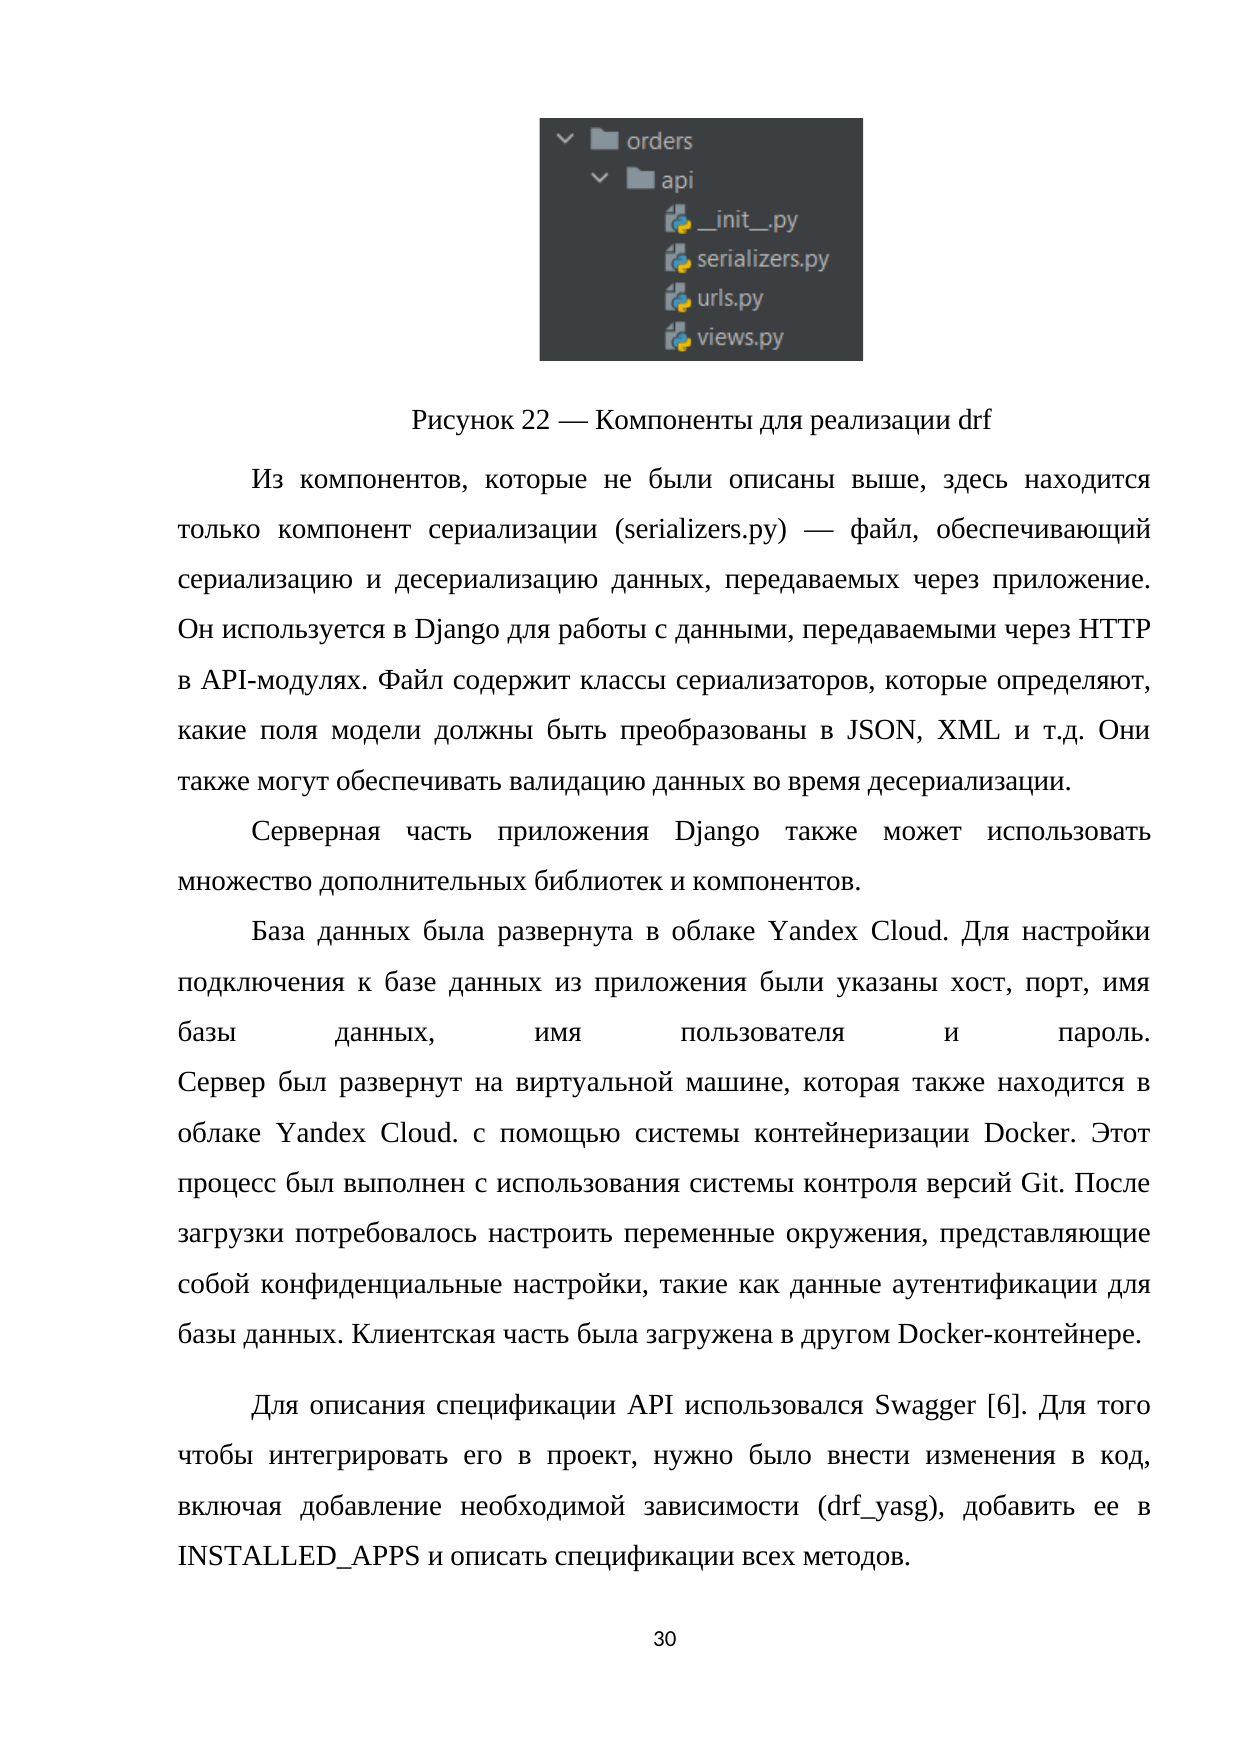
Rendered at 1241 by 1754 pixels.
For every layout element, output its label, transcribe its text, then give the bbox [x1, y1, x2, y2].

text База данных была развернута в облаке Yandex Cloud. Для настройки подключения к базе данных из приложения были указаны хост, порт, имя базы данных, имя пользователя и пароль. Сервер был развернут на виртуальной машине, которая также находится в облаке Yandex Cloud. с помощью системы контейнеризации Docker. Этот процесс был выполнен с использования системы контроля версий Git. После загрузки потребовалось настроить переменные окружения, представляющие собой конфиденциальные настройки, такие как данные аутентификации для базы данных. Клиентская часть была загружена в другом Docker-контейнере. [177, 913, 1152, 1349]
text Серверная часть приложения Django также может использовать множество дополнительных библиотек и компонентов. [177, 813, 1152, 897]
picture [539, 118, 864, 361]
text — Компоненты для реализации drf [251, 402, 1152, 436]
text Из компонентов, которые не были описаны выше, здесь находится только компонент сериализации (serializers.py) — файл, обеспечивающий сериализацию и десериализацию данных, передаваемых через приложение. Он используется в Django для работы с данными, передаваемыми через HTTP в API-модулях. Файл содержит классы сериализаторов, которые определяют, какие поля модели должны быть преобразованы в JSON, XML и т.д. Они также могут обеспечивать валидацию данных во время десериализации. [177, 461, 1152, 796]
text Для описания спецификации API использовался Swagger [6]. Для того чтобы интегрировать его в проект, нужно было внести изменения в код, включая добавление необходимой зависимости (drf_yasg), добавить ее в INSTALLED_APPS и описать спецификации всех методов. [177, 1387, 1152, 1572]
